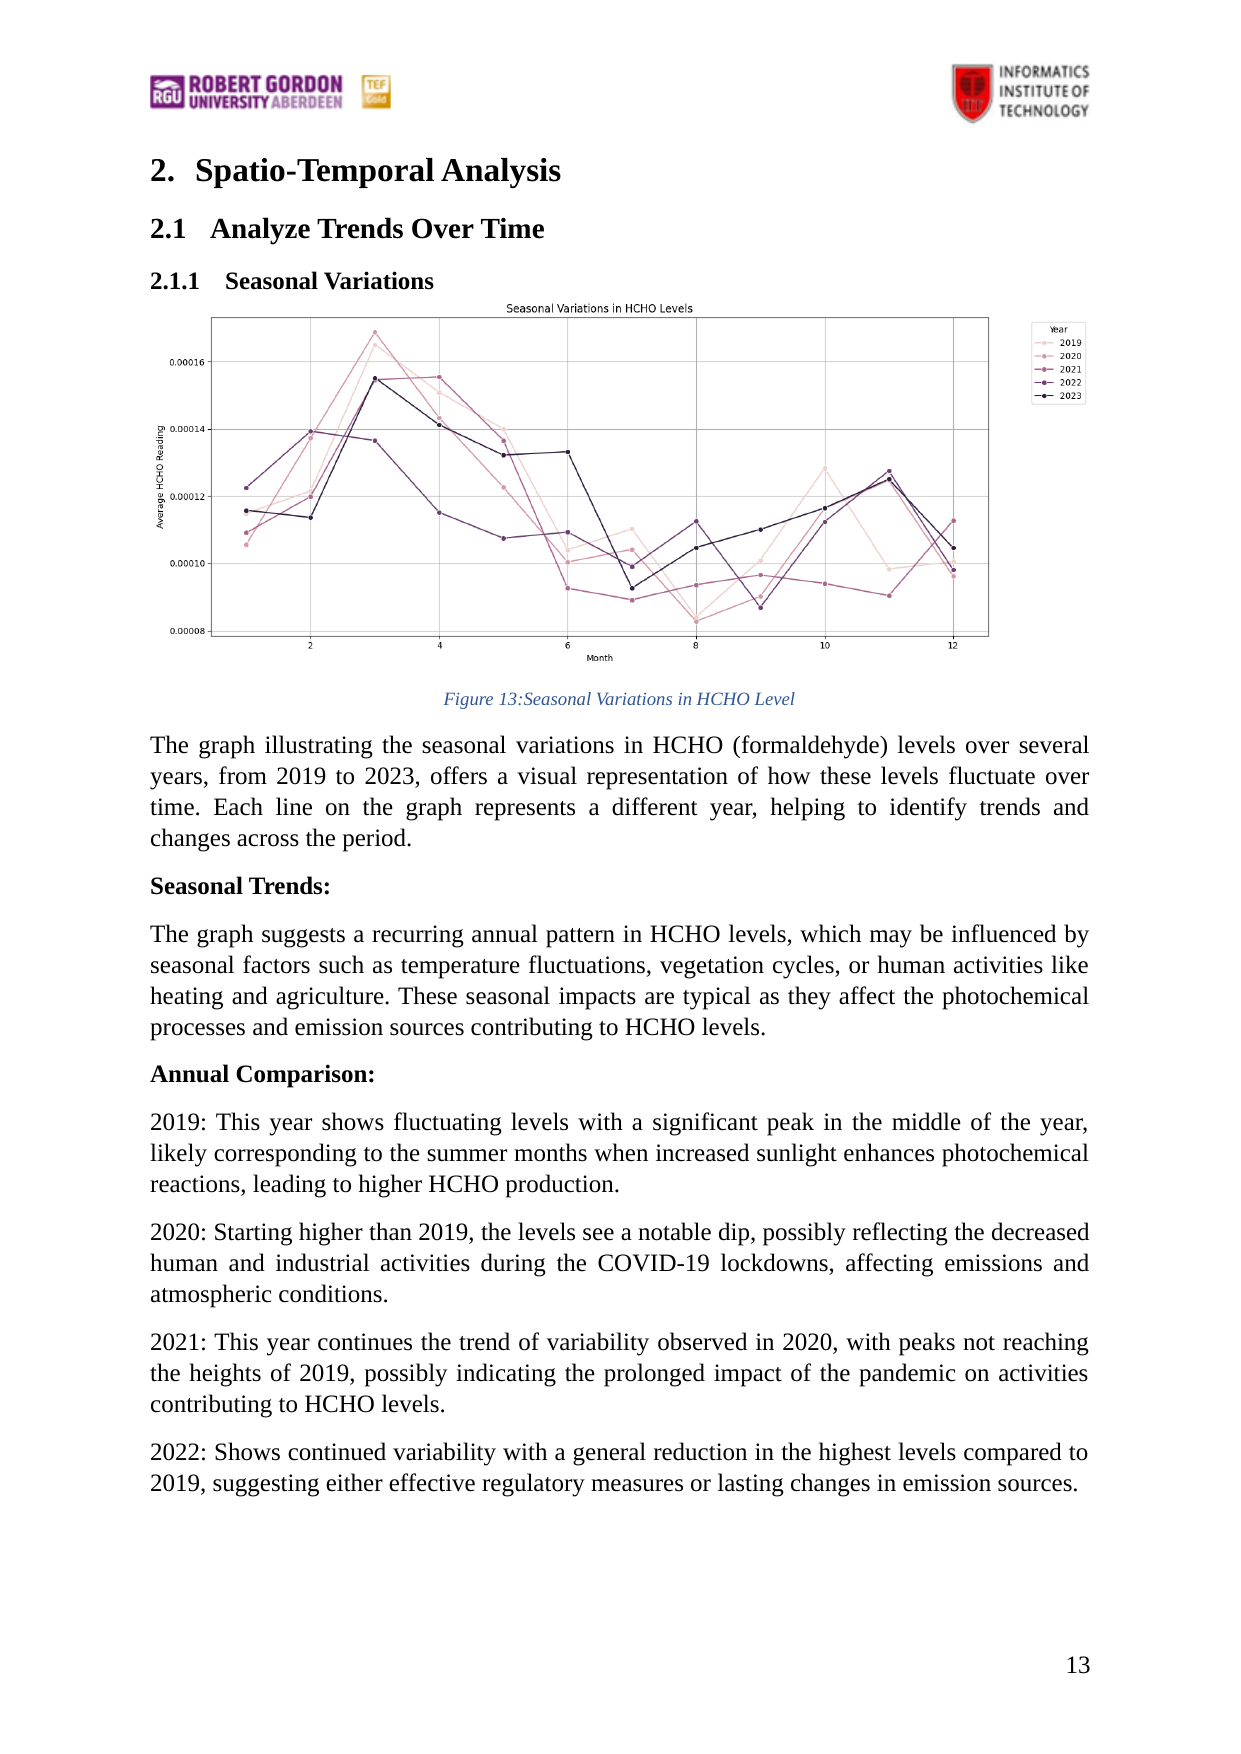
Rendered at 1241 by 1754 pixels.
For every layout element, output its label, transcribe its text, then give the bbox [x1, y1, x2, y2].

text 2019: This year shows fluctuating levels with a significant peak in the middle of the year, likely corresponding to the summer months when increased sunlight enhances photochemical reactions, leading to higher HCHO production. [150, 1107, 1090, 1198]
subtitle Analyze Trends Over Time [150, 212, 1090, 245]
text The graph illustrating the seasonal variations in HCHO (formaldehyde) levels over several years, from 2019 to 2023, offers a visual representation of how these levels fluctuate over time. Each line on the graph represents a different year, helping to identify trends and changes across the period. [150, 730, 1090, 852]
text 2022: Shows continued variability with a general reduction in the highest levels compared to 2019, suggesting either effective regulatory measures or lasting changes in emission sources. [150, 1437, 1090, 1496]
picture [150, 297, 1091, 669]
text 2020: Starting higher than 2019, the levels see a notable dip, possibly reflecting the decreased human and industrial activities during the COVID-19 lockdowns, affecting emissions and atmospheric conditions. [150, 1217, 1090, 1308]
subtitle Spatio-Temporal Analysis [150, 150, 1090, 188]
text Seasonal Trends: [150, 871, 1090, 900]
text Annual Comparison: [150, 1059, 1090, 1088]
picture [150, 63, 1091, 128]
text Figure 13:Seasonal Variations in HCHO Level [150, 688, 1090, 709]
text 2021: This year continues the trend of variability observed in 2020, with peaks not reaching the heights of 2019, possibly indicating the prolonged impact of the pandemic on activities contributing to HCHO levels. [150, 1327, 1090, 1418]
subtitle Seasonal Variations [150, 266, 1090, 295]
text The graph suggests a recurring annual pattern in HCHO levels, which may be influenced by seasonal factors such as temperature fluctuations, vegetation cycles, or human activities like heating and agriculture. These seasonal impacts are typical as they affect the photochemical processes and emission sources contributing to HCHO levels. [150, 919, 1090, 1041]
